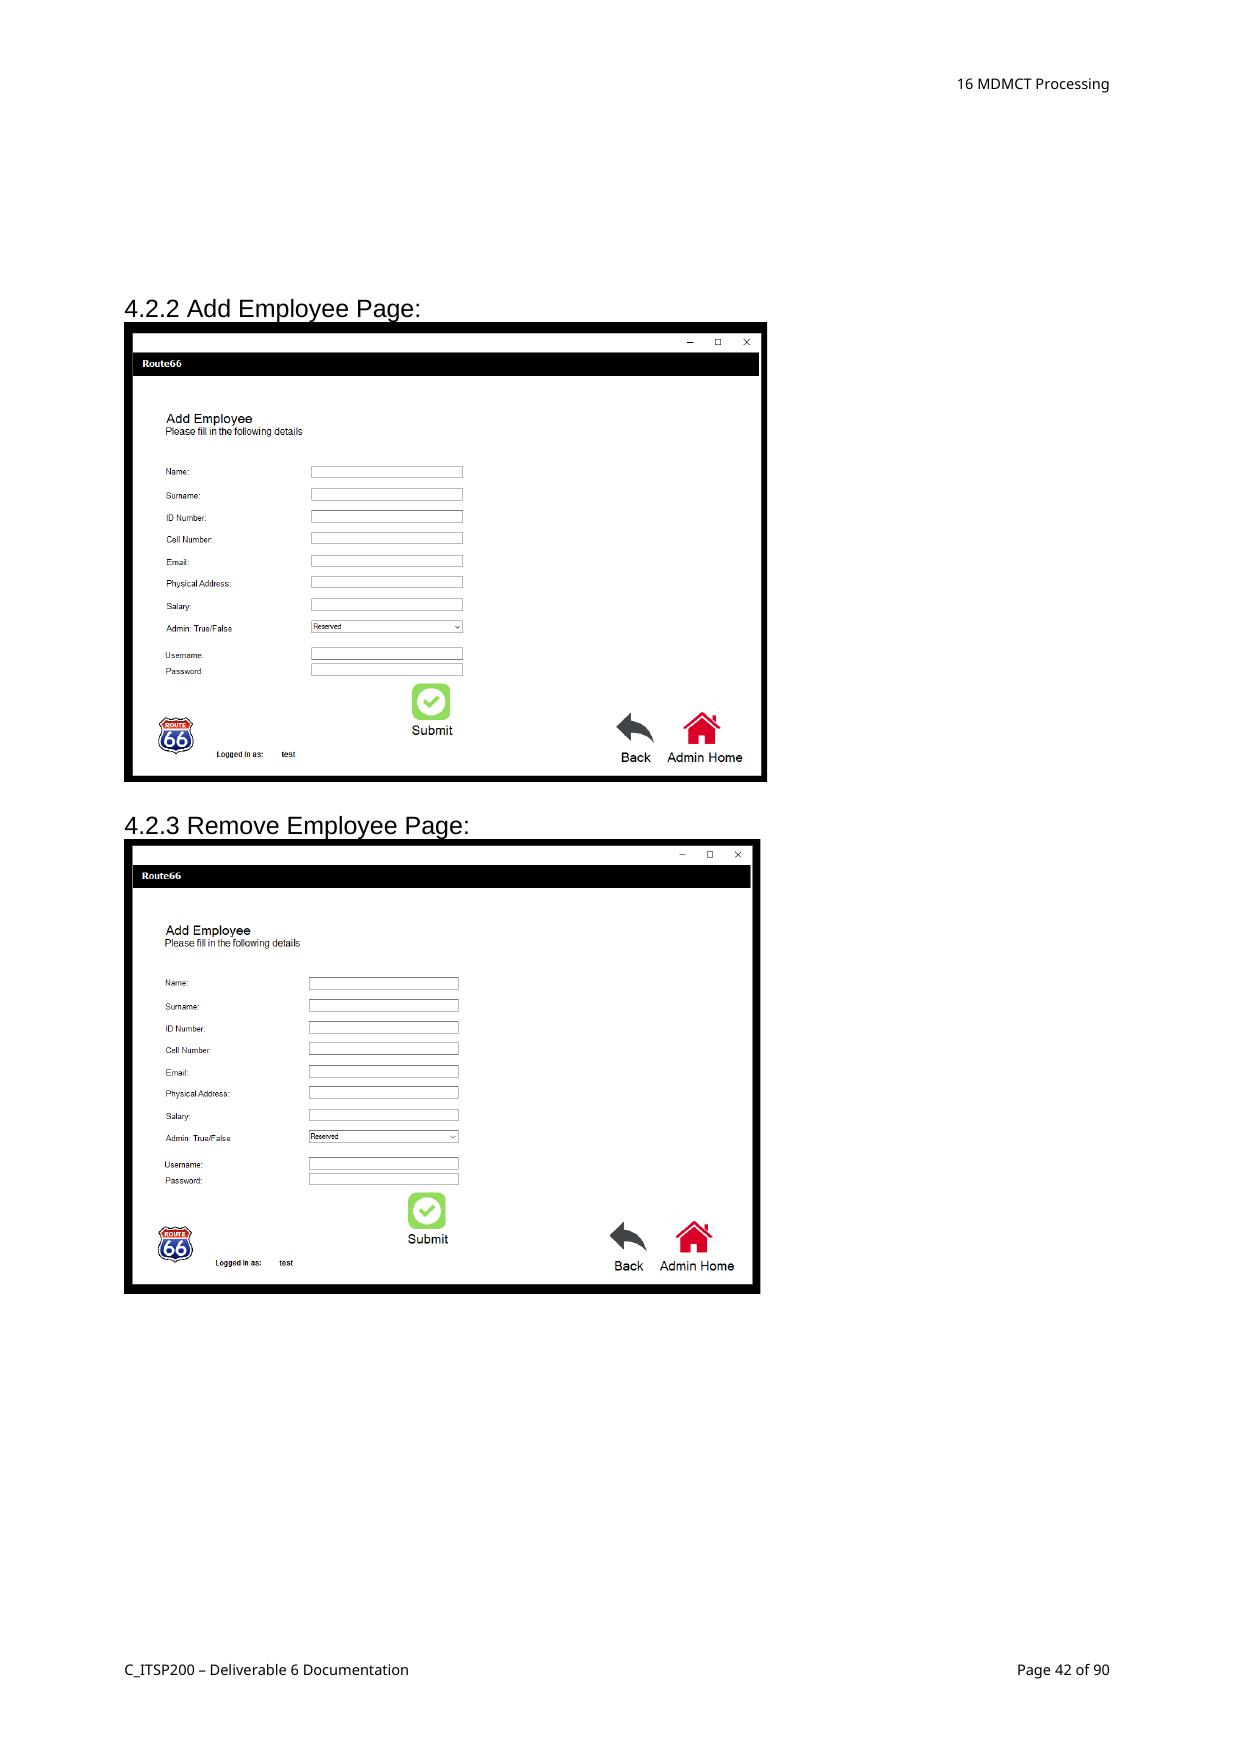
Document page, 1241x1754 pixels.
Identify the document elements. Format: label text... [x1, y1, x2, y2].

text 4.2.3 Remove Employee Page: [124, 811, 1110, 839]
picture [124, 839, 761, 1294]
text 4.2.2 Add Employee Page: [124, 294, 1110, 322]
picture [124, 322, 768, 782]
